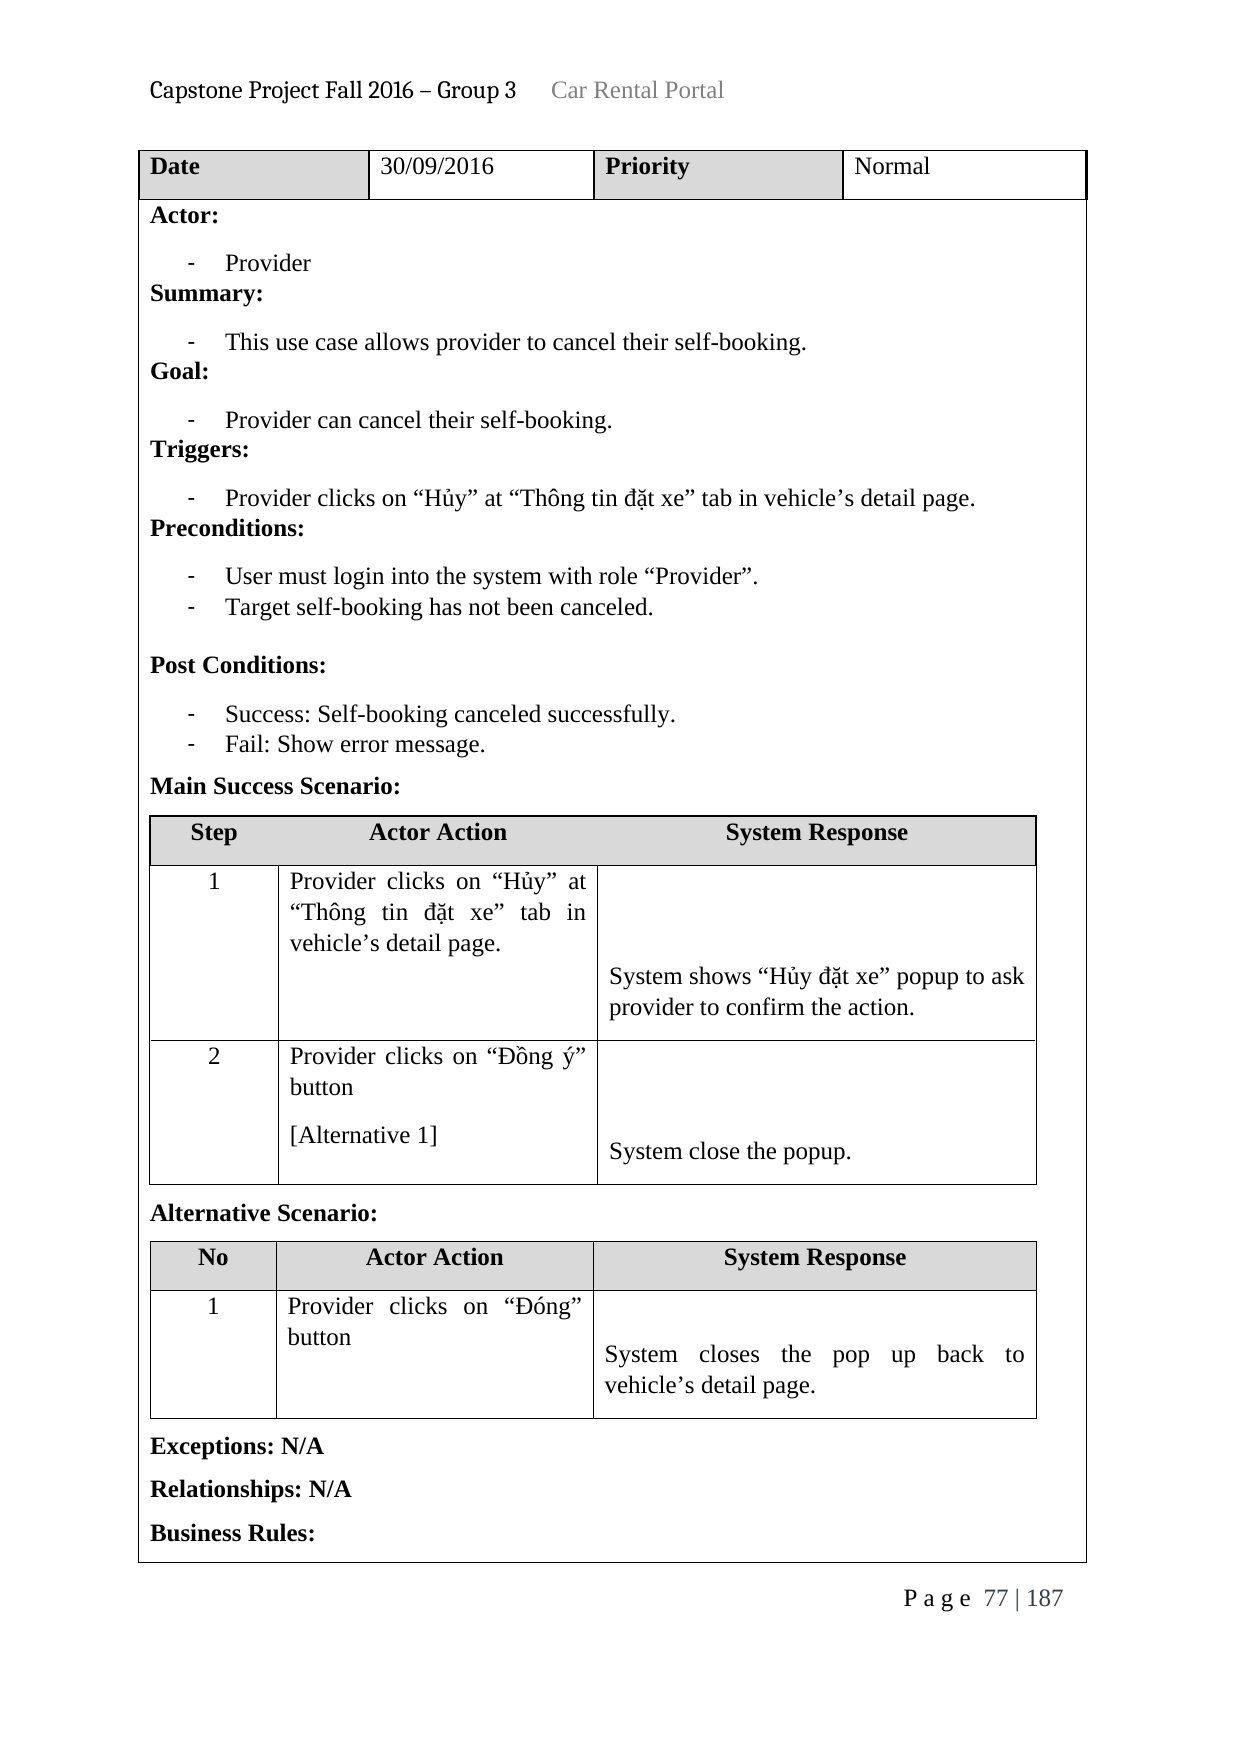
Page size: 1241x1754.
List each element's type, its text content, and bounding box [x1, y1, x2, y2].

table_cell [139, 200, 1086, 1562]
table_cell Priority [595, 151, 842, 199]
table_cell Date [140, 151, 368, 199]
table_cell 30/09/2016 [370, 151, 593, 199]
table_cell Normal [844, 151, 1085, 199]
